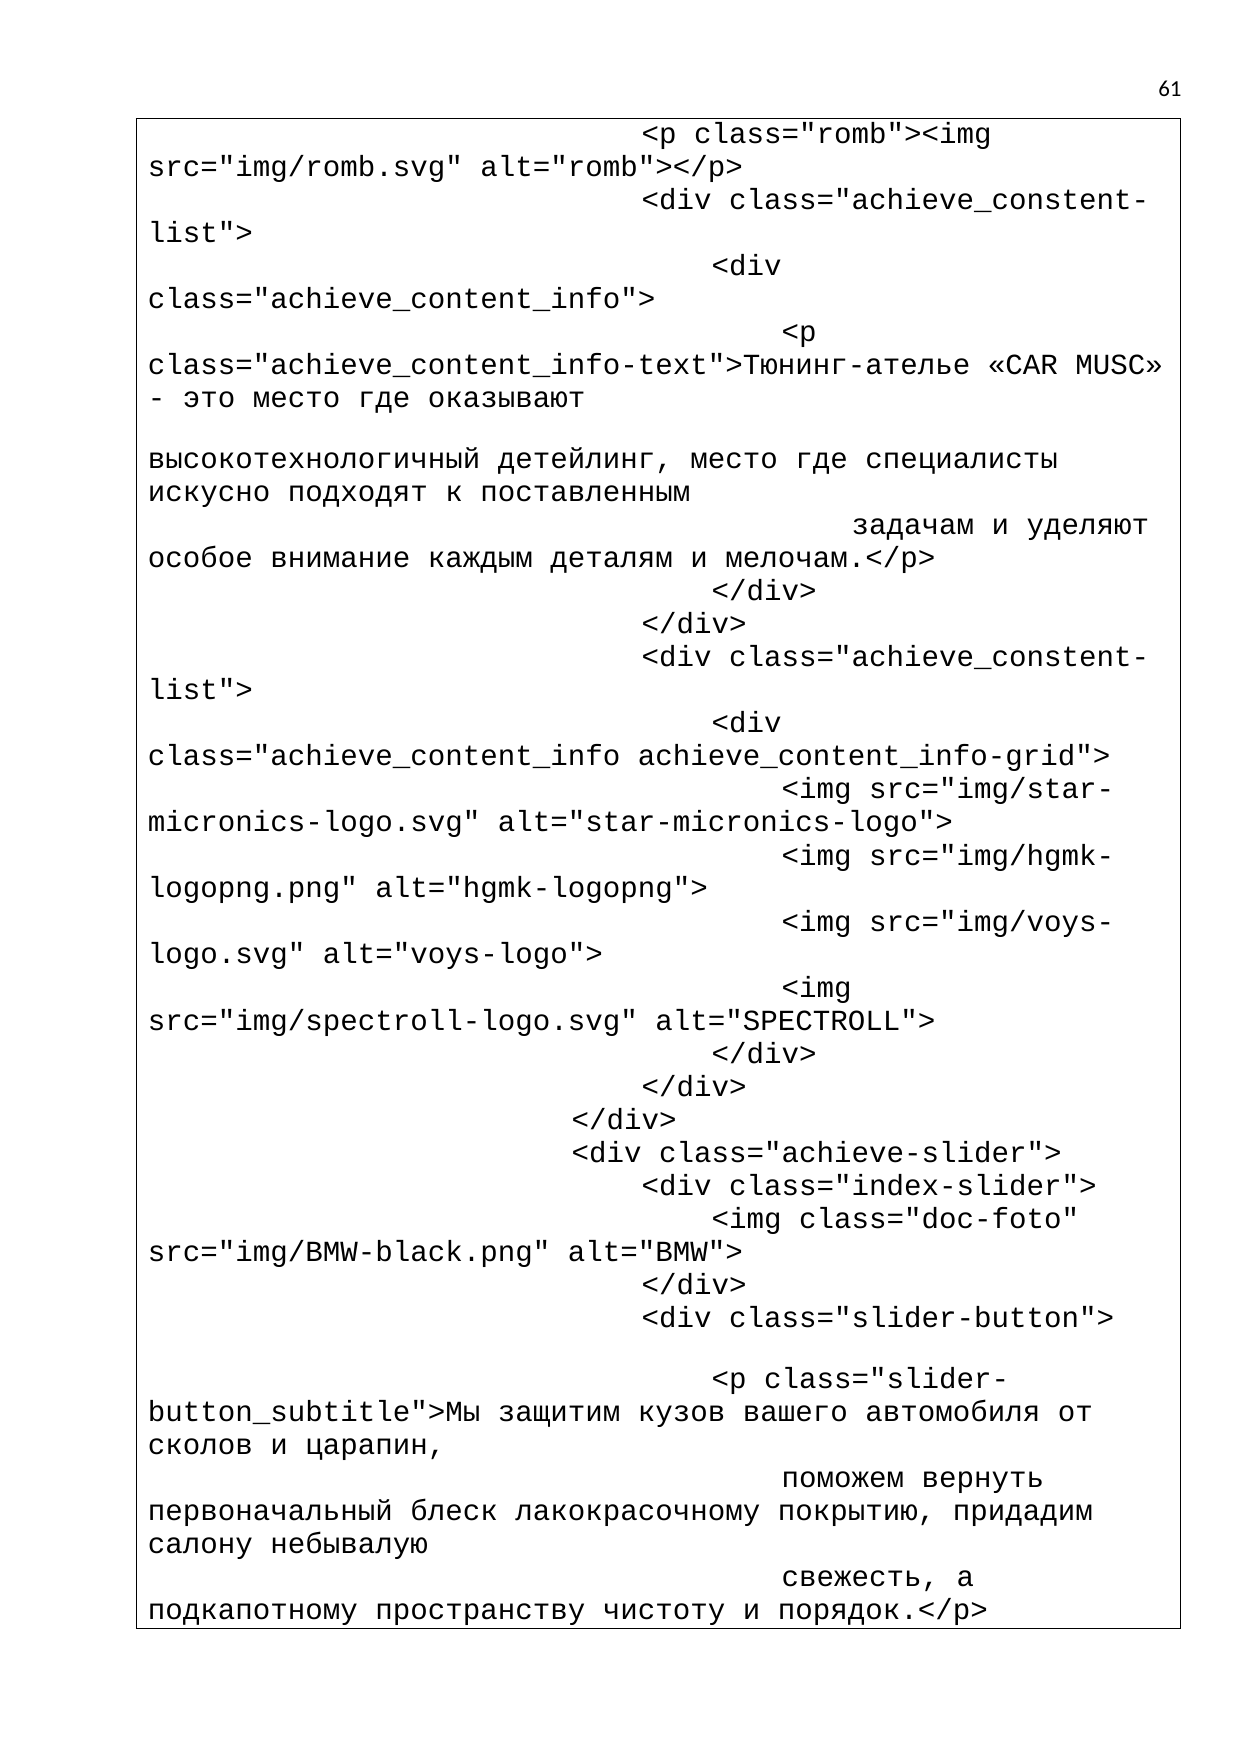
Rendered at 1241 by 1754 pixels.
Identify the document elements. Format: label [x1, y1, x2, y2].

table_header [137, 119, 1180, 1628]
